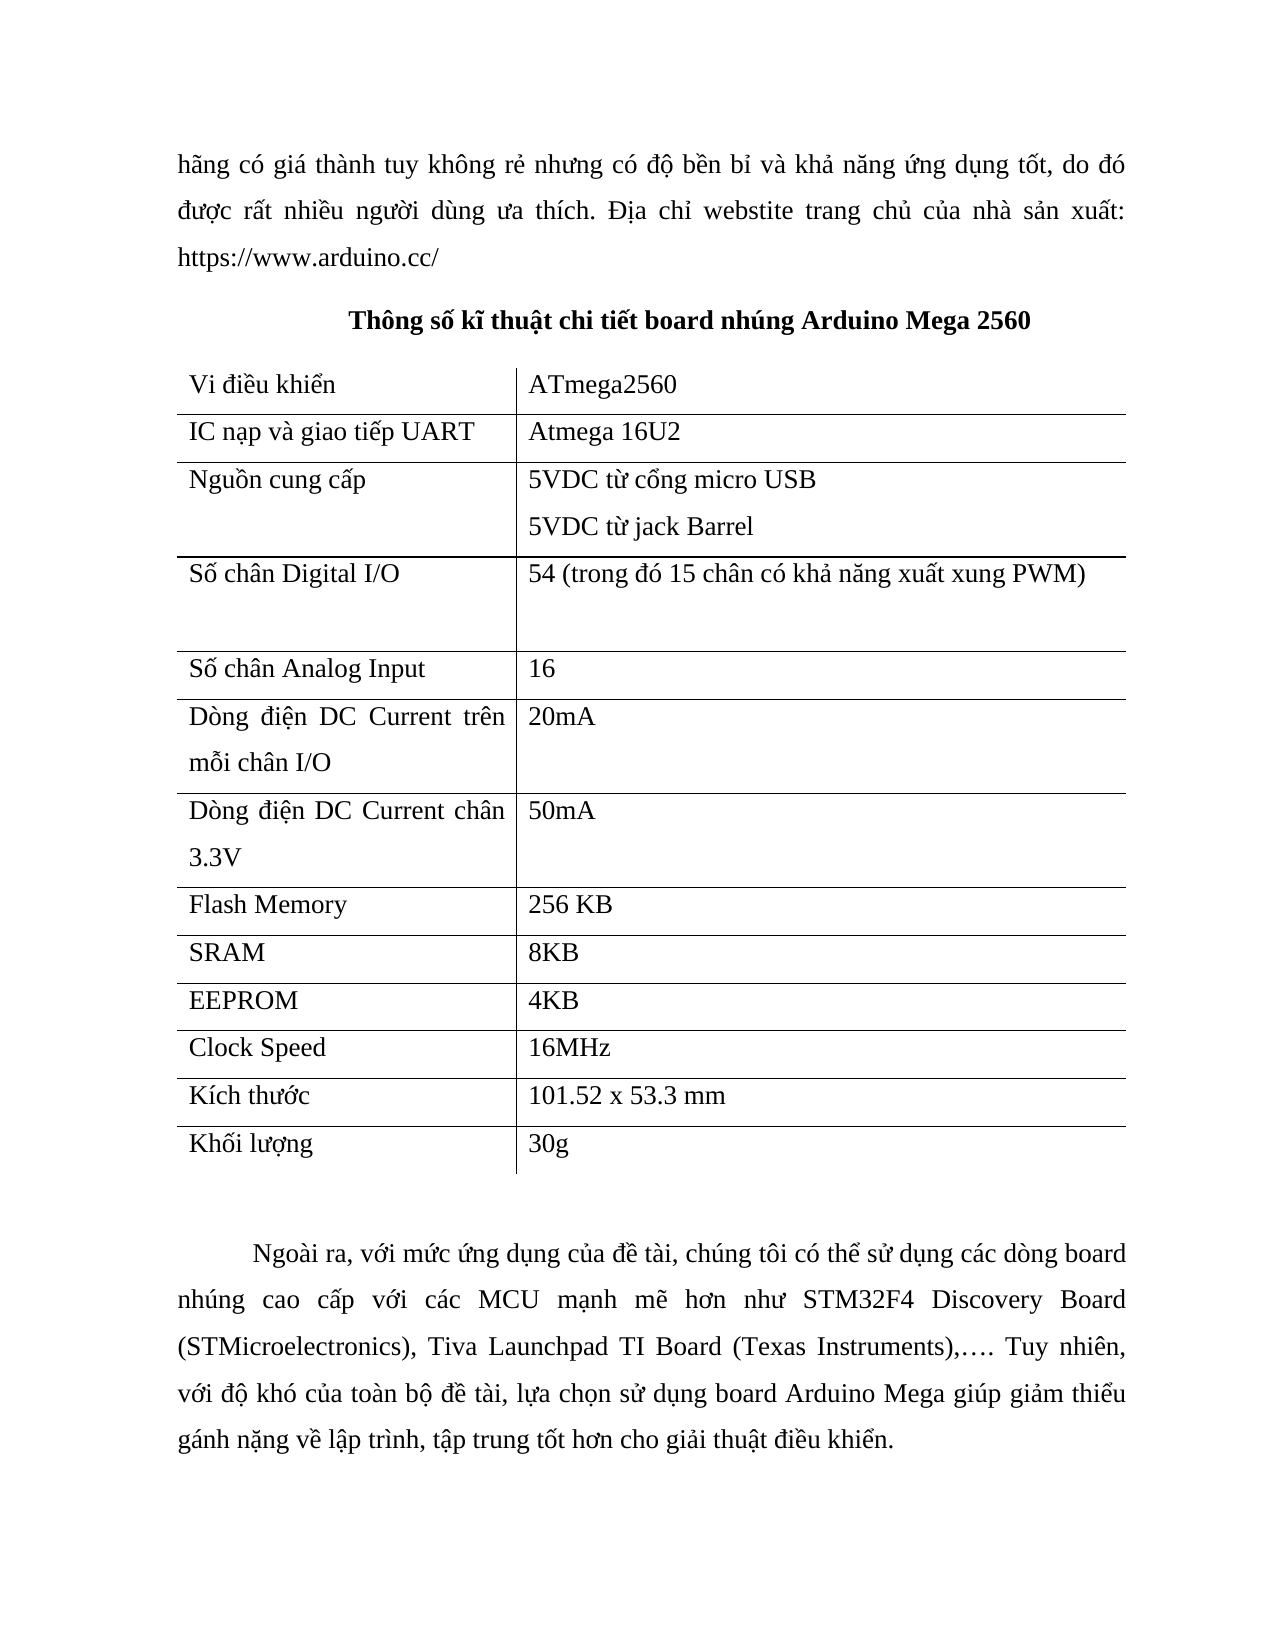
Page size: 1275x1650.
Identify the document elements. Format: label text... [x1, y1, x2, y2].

table_cell Dòng điện DC Current trên mỗi chân I/O [177, 700, 516, 793]
table_cell IC nạp và giao tiếp UART [177, 415, 516, 462]
table_cell 16 [517, 652, 1126, 698]
table_cell Nguồn cung cấp [177, 463, 516, 556]
table_cell Clock Speed [177, 1031, 516, 1078]
table_cell 50mA [517, 794, 1126, 887]
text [177, 148, 1127, 272]
table_cell 54 (trong đó 15 chân có khả năng xuất xung PWM) [517, 558, 1126, 651]
text Ngoài ra, với mức ứng dụng của đề tài, chúng tôi có thể sử dụng các dòng board nhúng cao cấp với các MCU mạnh mẽ hơn như STM32F4 Discovery Board (STMicroelectronics), Tiva Launchpad TI Board (Texas Instruments),…. Tuy nhiên, với độ khó của toàn bộ đề tài, lựa chọn sử dụng board Arduino Mega giúp giảm thiểu gánh nặng về lập trình, tập trung tốt hơn cho giải thuật điều khiển. [177, 1237, 1127, 1455]
table_header Vi điều khiển [177, 368, 516, 414]
table_cell Flash Memory [177, 888, 516, 935]
table_cell 101.52 x 53.3 mm [517, 1079, 1126, 1126]
table_cell 30g [517, 1127, 1126, 1173]
table_cell 5VDC từ cổng micro USB 5VDC từ jack Barrel [517, 463, 1126, 556]
table_header ATmega2560 [517, 368, 1126, 414]
table_cell Atmega 16U2 [517, 415, 1126, 462]
text Thông số kĩ thuật chi tiết board nhúng Arduino Mega 2560 [177, 304, 1127, 336]
table_cell EEPROM [177, 984, 516, 1030]
table_cell Dòng điện DC Current chân 3.3V [177, 794, 516, 887]
table_cell Khối lượng [177, 1127, 516, 1173]
table_cell Số chân Analog Input [177, 652, 516, 698]
table_cell Kích thước [177, 1079, 516, 1126]
table_cell 20mA [517, 700, 1126, 793]
table_cell SRAM [177, 936, 516, 983]
table_cell 8KB [517, 936, 1126, 983]
table_cell 16MHz [517, 1031, 1126, 1078]
table_cell 4KB [517, 984, 1126, 1030]
table_cell 256 KB [517, 888, 1126, 935]
table_cell Số chân Digital I/O [177, 558, 516, 651]
